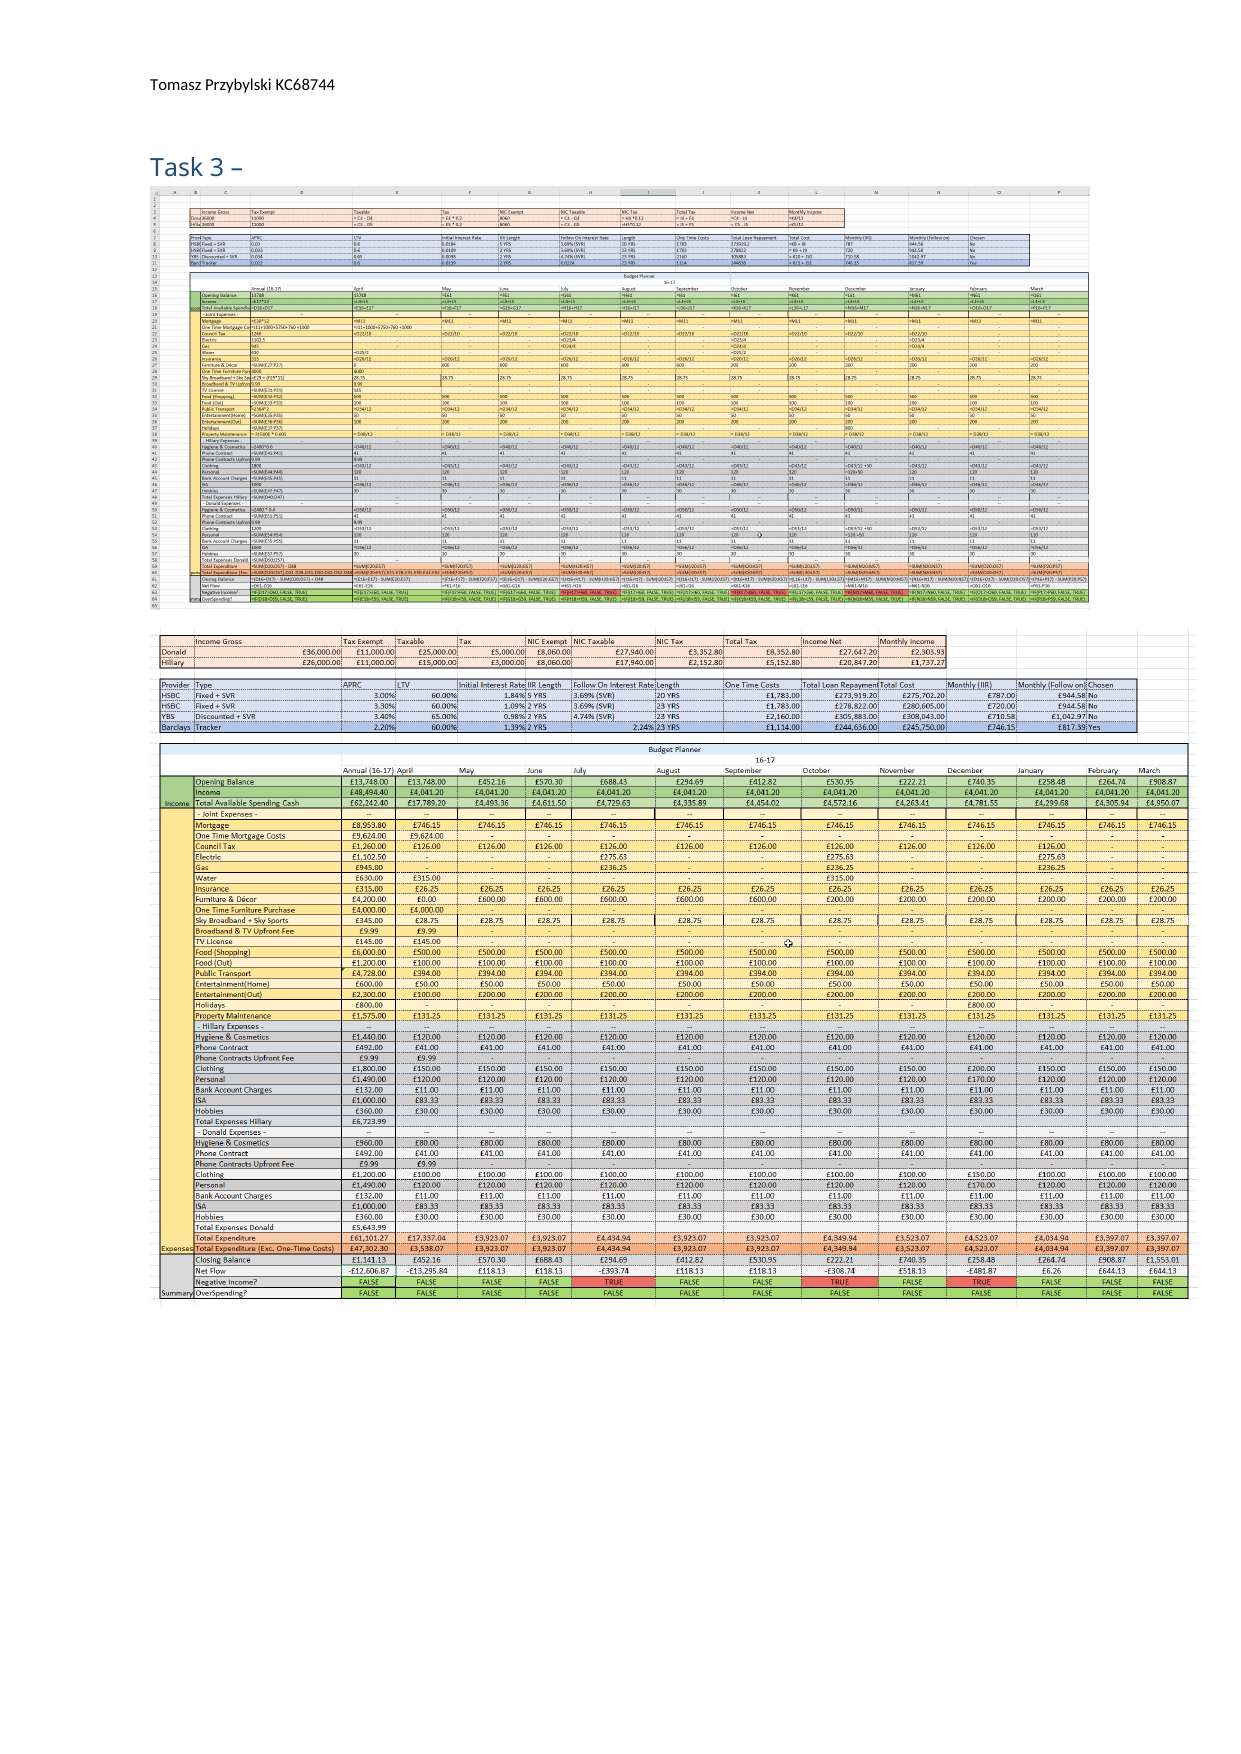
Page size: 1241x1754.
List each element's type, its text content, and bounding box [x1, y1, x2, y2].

picture [150, 186, 1091, 610]
picture [150, 628, 1198, 1307]
subtitle Task 3 – [150, 150, 1090, 184]
